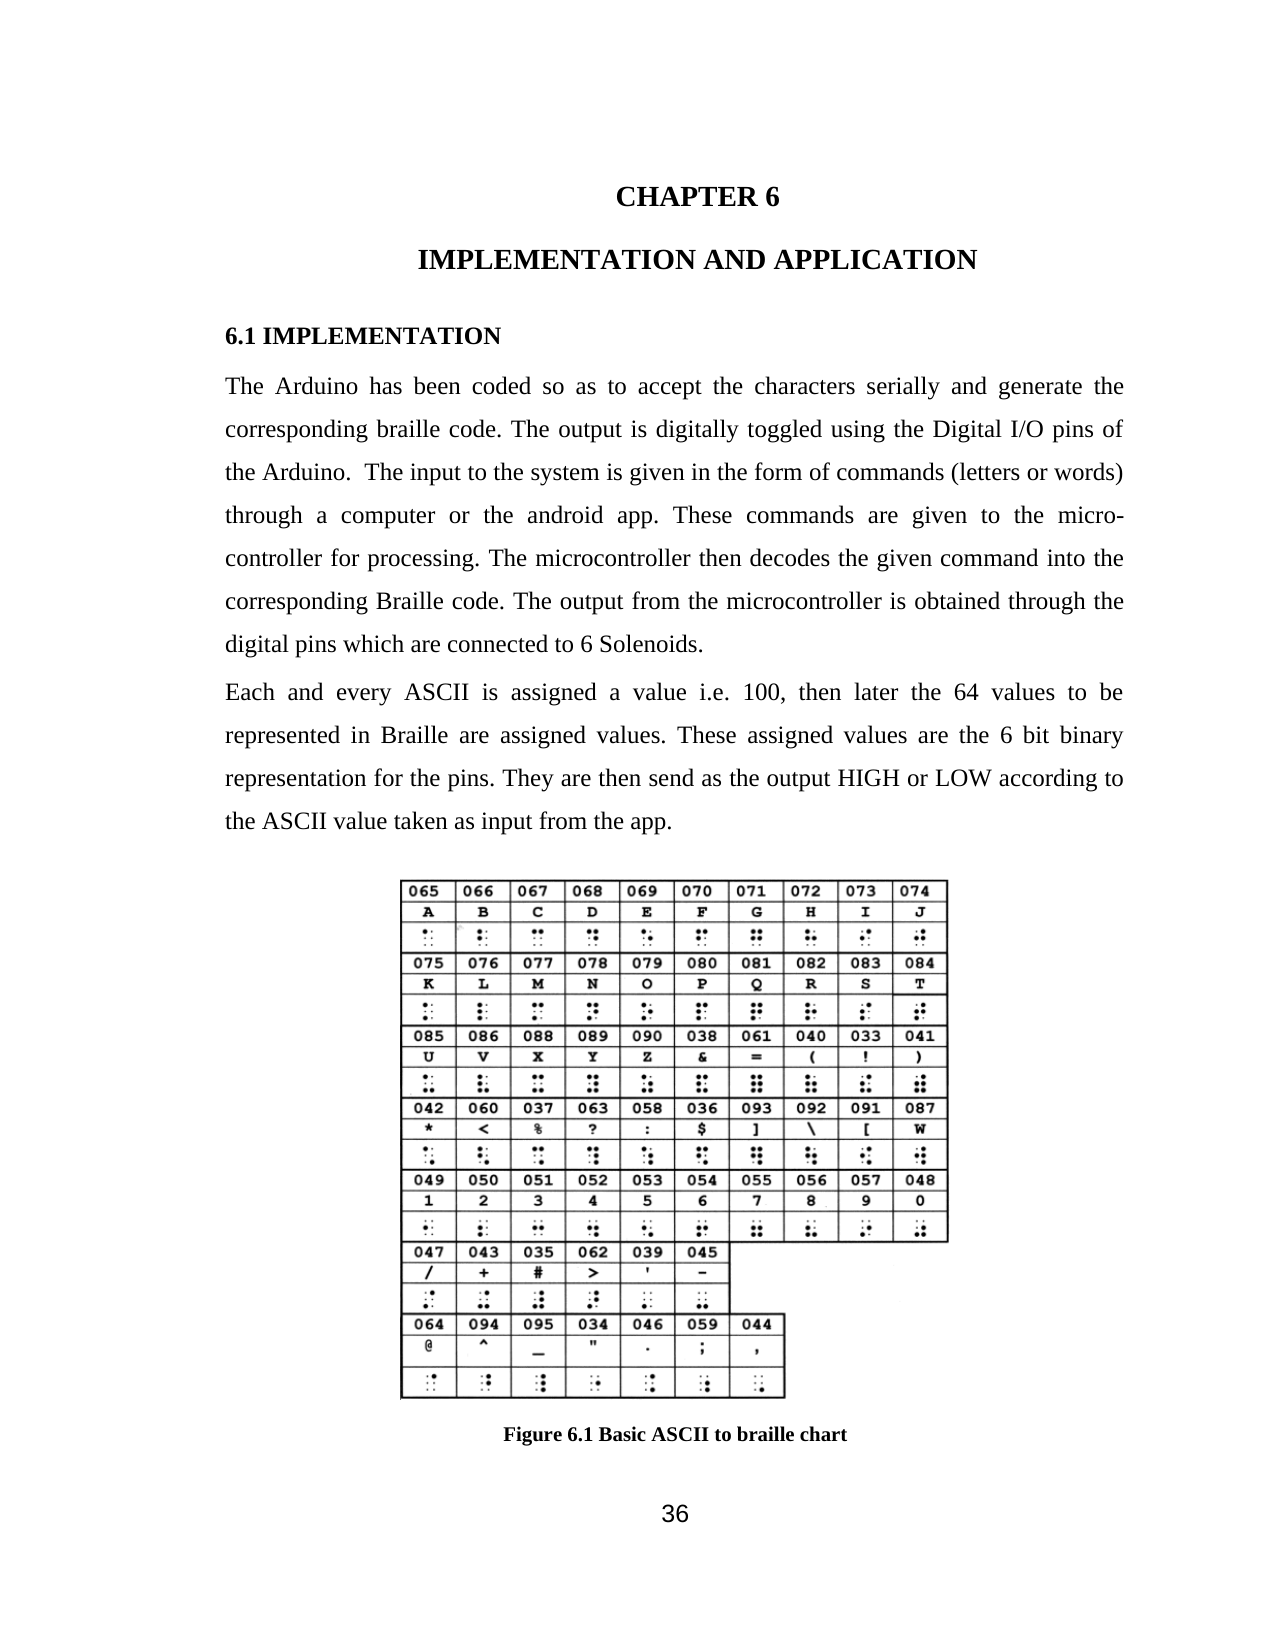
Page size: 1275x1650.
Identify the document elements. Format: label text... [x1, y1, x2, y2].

subtitle CHAPTER 6 [270, 179, 1125, 213]
picture [400, 879, 950, 1400]
subtitle 6.1 IMPLEMENTATION [225, 321, 1125, 350]
text The Arduino has been coded so as to accept the characters serially and generate the corresponding braille code. The output is digitally toggled using the Digital I/O pins of the Arduino. The input to the system is given in the form of commands (letters or words) through a computer or the android app. These commands are given to the micro-controller for processing. The microcontroller then decodes the given command into the corresponding Braille code. The output from the microcontroller is obtained through the digital pins which are connected to 6 Solenoids. [225, 371, 1125, 658]
text Each and every ASCII is assigned a value i.e. 100, then later the 64 values to be represented in Braille are assigned values. These assigned values are the 6 bit binary representation for the pins. They are then send as the output HIGH or LOW according to the ASCII value taken as input from the app. [225, 677, 1125, 835]
subtitle IMPLEMENTATION AND APPLICATION [270, 242, 1125, 275]
